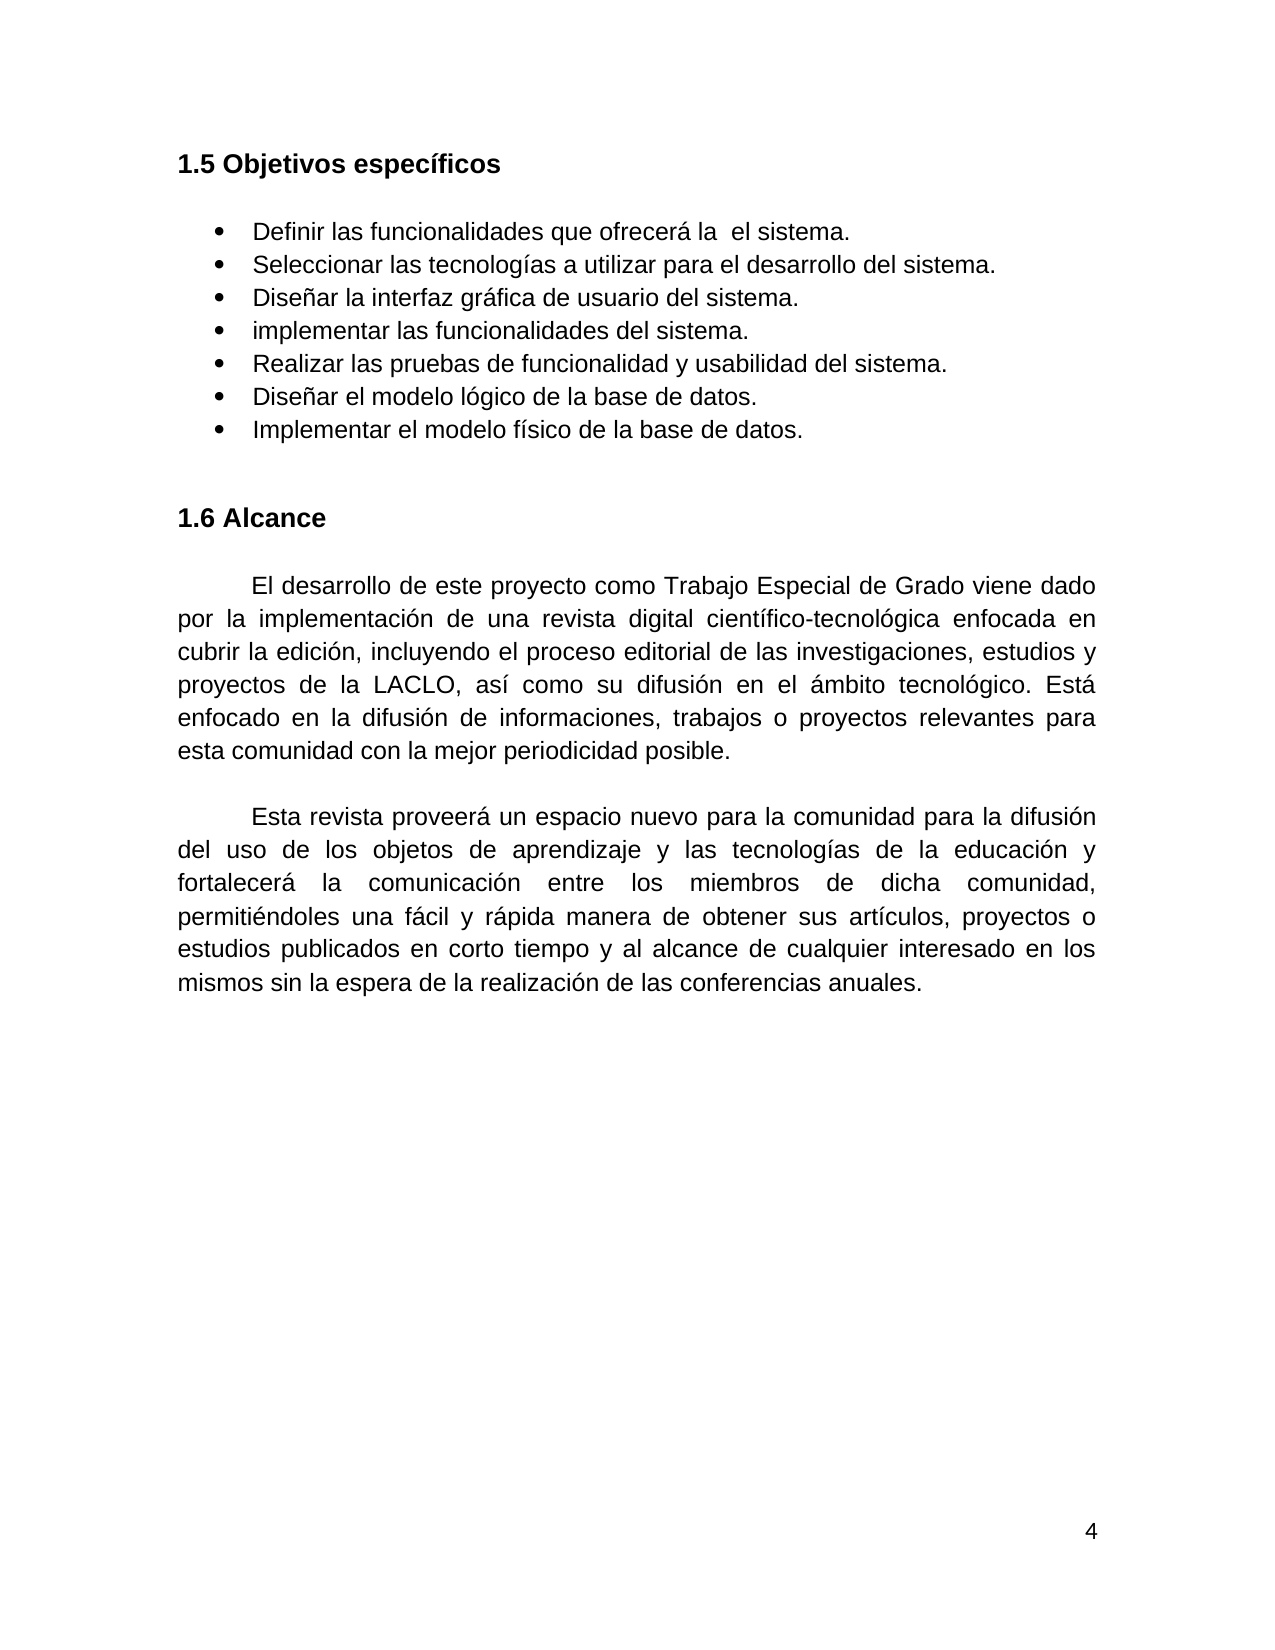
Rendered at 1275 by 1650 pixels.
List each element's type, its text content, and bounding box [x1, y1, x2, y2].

text Esta revista proveerá un espacio nuevo para la comunidad para la difusión del uso de los objetos de aprendizaje y las tecnologías de la educación y fortalecerá la comunicación entre los miembros de dicha comunidad, permitiéndoles una fácil y rápida manera de obtener sus artículos, proyectos o estudios publicados en corto tiempo y al alcance de cualquier interesado en los mismos sin la espera de la realización de las conferencias anuales. [177, 802, 1098, 996]
subtitle 1.6 Alcance [177, 502, 1098, 533]
text El desarrollo de este proyecto como Trabajo Especial de Grado viene dado por la implementación de una revista digital científico-tecnológica enfocada en cubrir la edición, incluyendo el proceso editorial de las investigaciones, estudios y proyectos de la LACLO, así como su difusión en el ámbito tecnológico. Está enfocado en la difusión de informaciones, trabajos o proyectos relevantes para esta comunidad con la mejor periodicidad posible. [177, 571, 1098, 765]
list Diseñar la interfaz gráfica de usuario del sistema. [215, 283, 1098, 312]
list Implementar el modelo físico de la base de datos. [215, 415, 1098, 444]
subtitle 1.5 Objetivos específicos [177, 148, 1098, 179]
list Definir las funcionalidades que ofrecerá la el sistema. [215, 217, 1098, 245]
list Diseñar el modelo lógico de la base de datos. [215, 382, 1098, 411]
list implementar las funcionalidades del sistema. [215, 316, 1098, 345]
list Realizar las pruebas de funcionalidad y usabilidad del sistema. [215, 349, 1098, 378]
list Seleccionar las tecnologías a utilizar para el desarrollo del sistema. [215, 250, 1098, 278]
